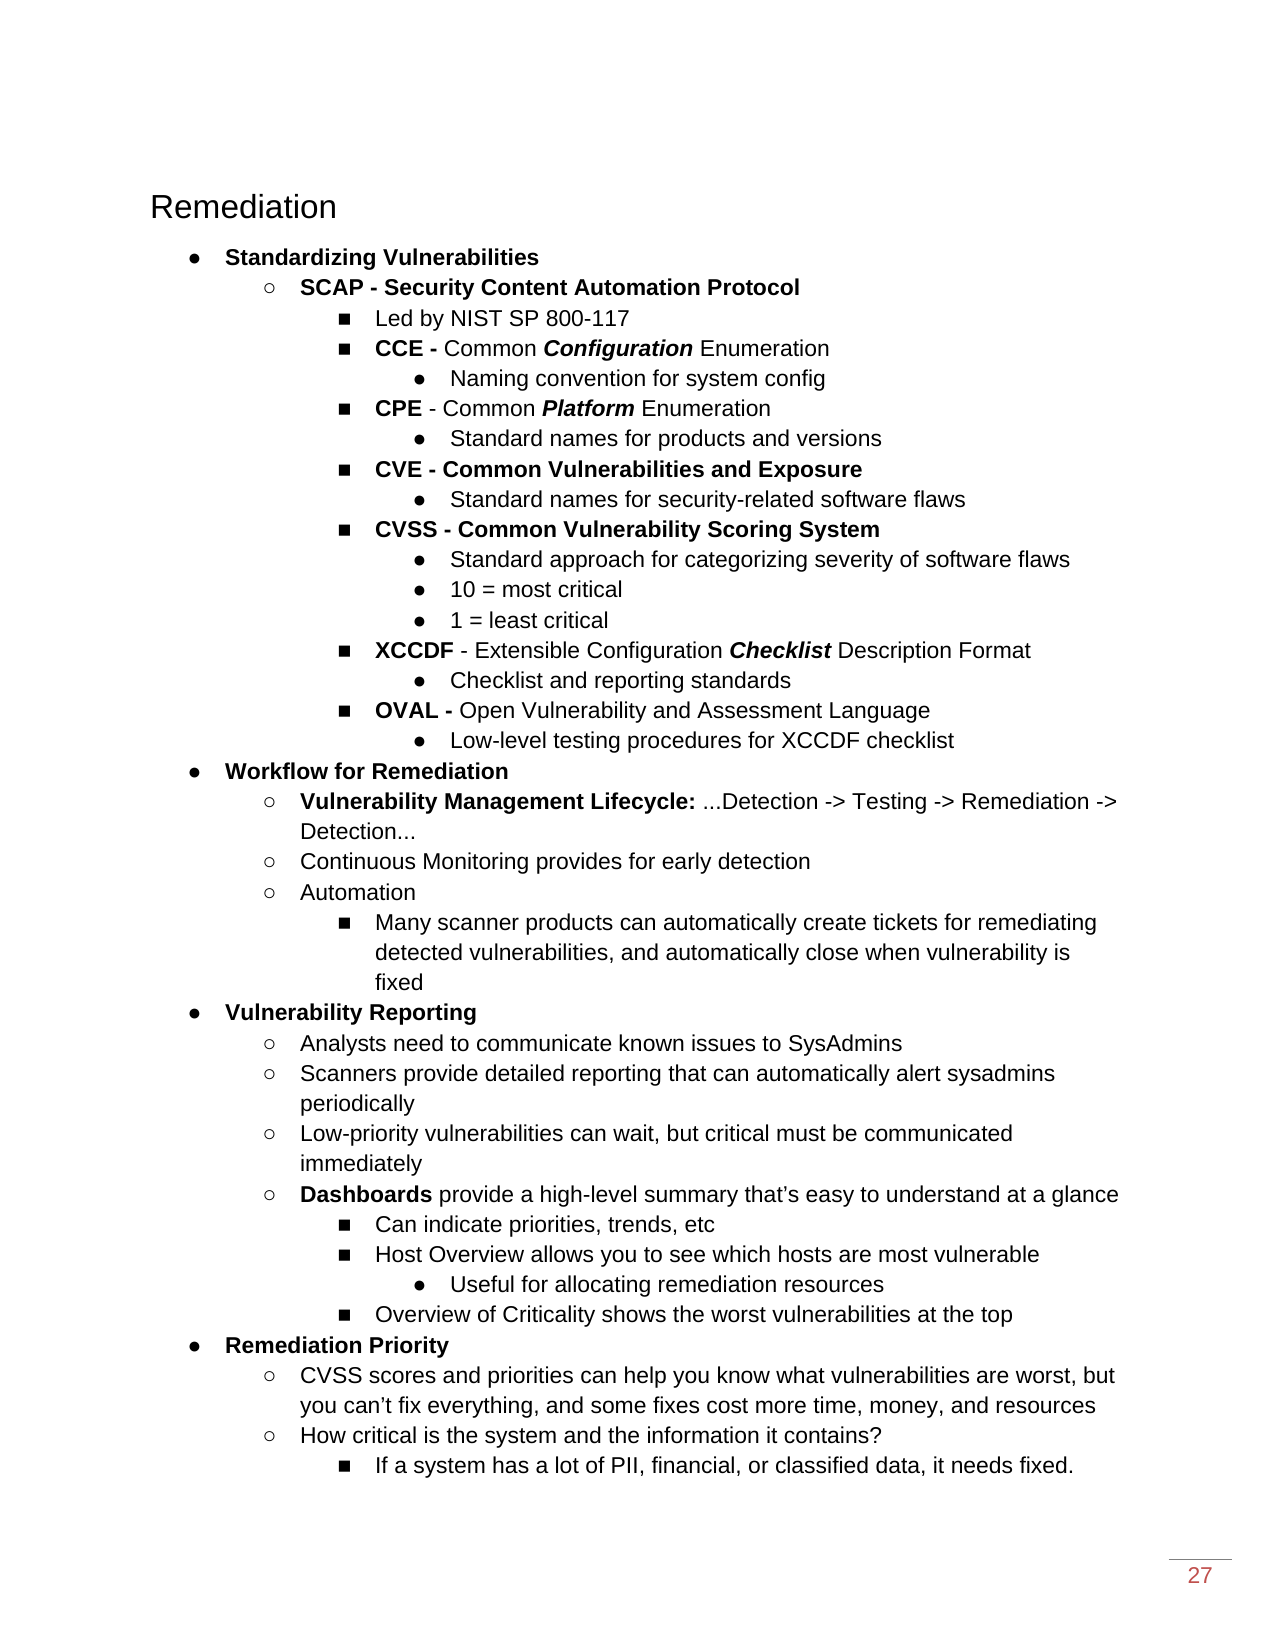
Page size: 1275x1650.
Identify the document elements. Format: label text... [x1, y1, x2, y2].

list Naming convention for system config [412, 365, 1125, 391]
list OVAL - Open Vulnerability and Assessment Language [337, 697, 1125, 724]
list Checklist and reporting standards [412, 667, 1125, 693]
list Vulnerability Reporting [187, 999, 1125, 1026]
list Standard names for security-related software flaws [412, 486, 1125, 512]
list CVSS - Common Vulnerability Scoring System [337, 516, 1125, 542]
list Many scanner products can automatically create tickets for remediating detected vulnerabilities, and automatically close when vulnerability is fixed [337, 909, 1125, 996]
list Standard approach for categorizing severity of software flaws [412, 546, 1125, 573]
list CVSS scores and priorities can help you know what vulnerabilities are worst, but you can’t fix everything, and some fixes cost more time, money, and resources [262, 1362, 1125, 1418]
list Automation [262, 878, 1125, 905]
list Overview of Criticality shows the worst vulnerabilities at the top [337, 1301, 1125, 1328]
list Led by NIST SP 800-117 [337, 304, 1125, 331]
list Standardizing Vulnerabilities [187, 244, 1125, 271]
list Workflow for Remediation [187, 758, 1125, 784]
list 10 = most critical [412, 576, 1125, 603]
subtitle Remediation [150, 187, 1125, 226]
list SCAP - Security Content Automation Protocol [262, 274, 1125, 301]
list Continuous Monitoring provides for early detection [262, 848, 1125, 875]
list CPE - Common Platform Enumeration [337, 395, 1125, 422]
list Low-priority vulnerabilities can wait, but critical must be communicated immediately [262, 1120, 1125, 1177]
list Standard names for products and versions [412, 425, 1125, 452]
list If a system has a lot of PII, financial, or classified data, it needs fixed. [337, 1452, 1125, 1479]
list 1 = least critical [412, 607, 1125, 633]
list CCE - Common Configuration Enumeration [337, 335, 1125, 361]
list Scanners provide detailed reporting that can automatically alert sysadmins periodically [262, 1060, 1125, 1116]
list Dashboards provide a high-level summary that’s easy to understand at a glance [262, 1181, 1125, 1207]
list Vulnerability Management Lifecycle: ...Detection -> Testing -> Remediation -> Detection... [262, 788, 1125, 844]
list Low-level testing procedures for XCCDF checklist [412, 727, 1125, 754]
list Can indicate priorities, trends, etc [337, 1211, 1125, 1237]
list How critical is the system and the information it contains? [262, 1422, 1125, 1449]
list CVE - Common Vulnerabilities and Exposure [337, 456, 1125, 482]
list Analysts need to communicate known issues to SysAdmins [262, 1029, 1125, 1056]
list Remediation Priority [187, 1332, 1125, 1358]
list Useful for allocating remediation resources [412, 1271, 1125, 1298]
list XCCDF - Extensible Configuration Checklist Description Format [337, 637, 1125, 663]
list Host Overview allows you to see which hosts are most vulnerable [337, 1241, 1125, 1267]
